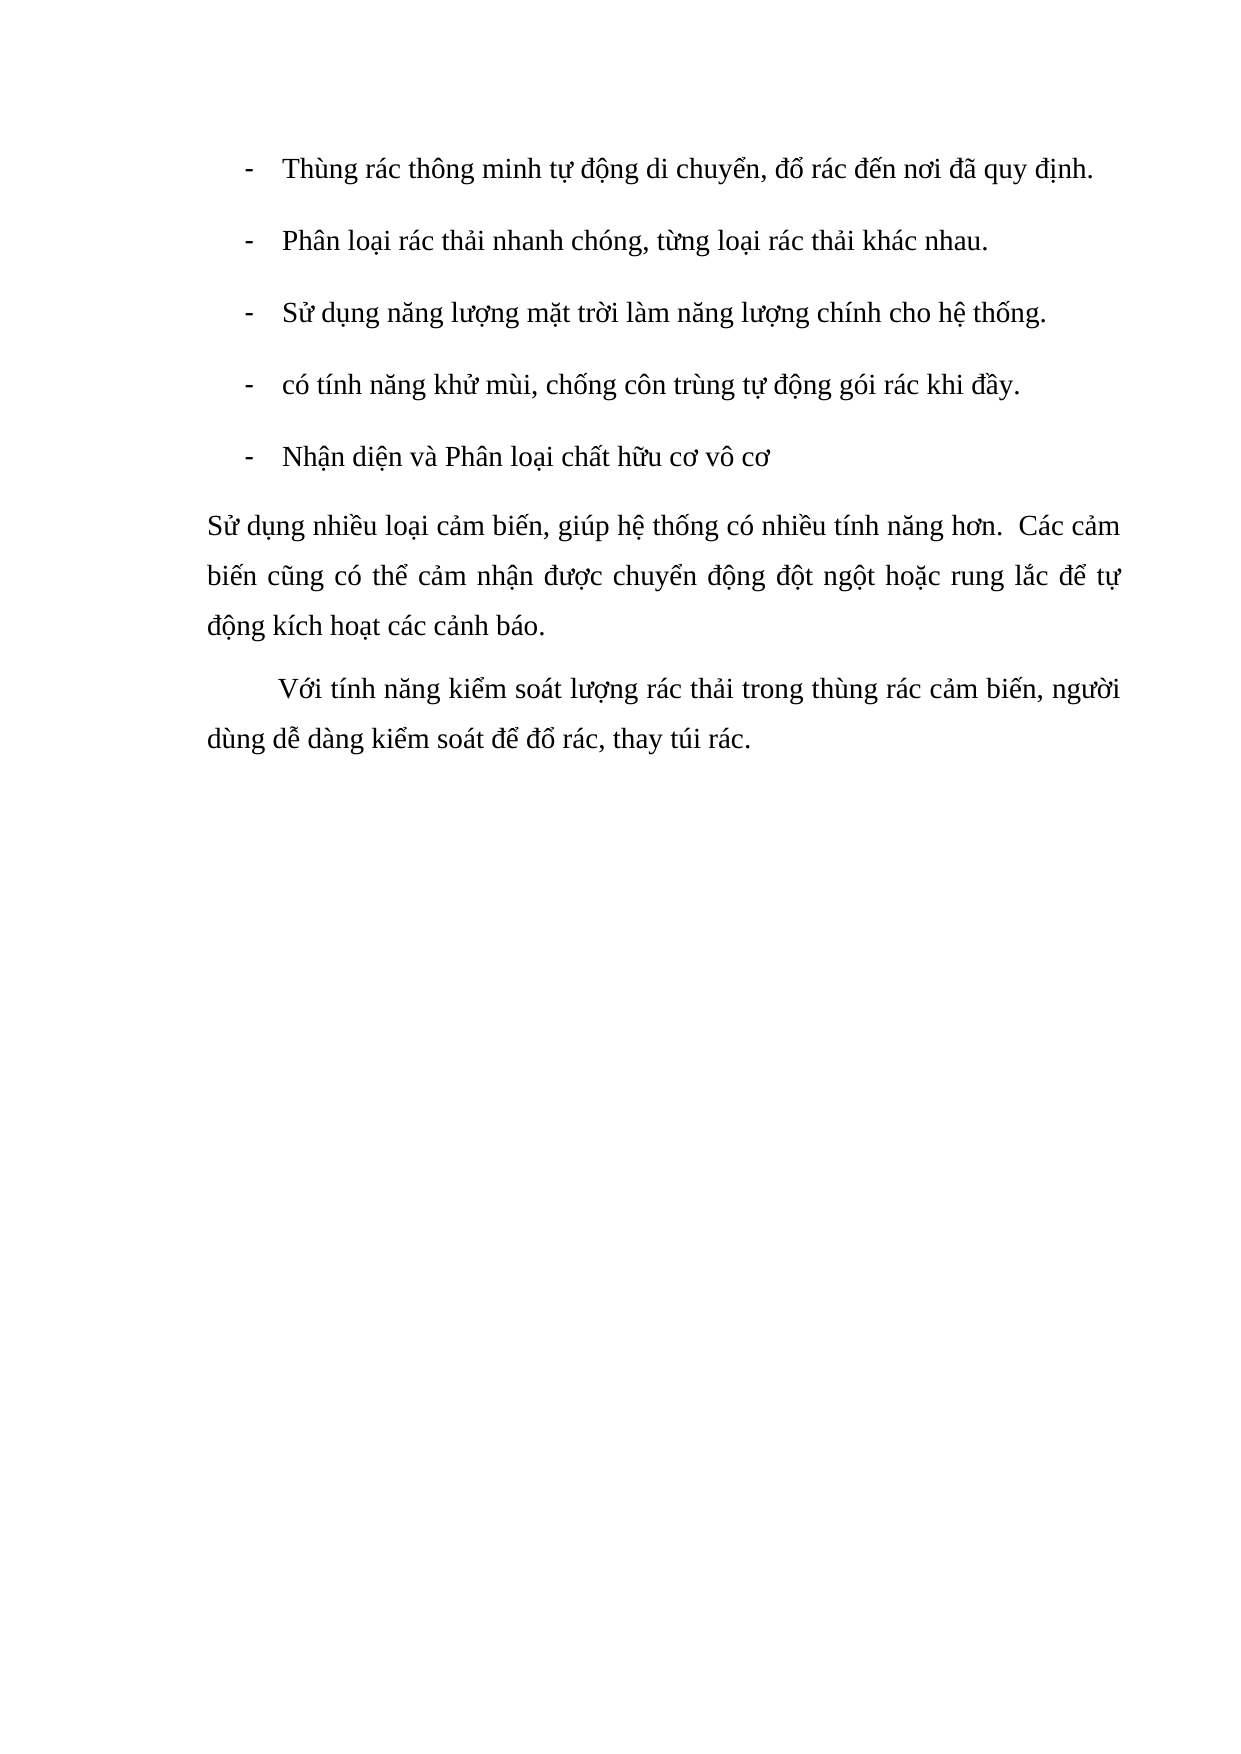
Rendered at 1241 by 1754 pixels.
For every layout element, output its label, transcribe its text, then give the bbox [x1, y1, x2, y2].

text Sử dụng nhiều loại cảm biến, giúp hệ thống có nhiều tính năng hơn. Các cảm biến cũng có thể cảm nhận được chuyển động đột ngột hoặc rung lắc để tự động kích hoạt các cảnh báo. [207, 508, 1122, 642]
text Với tính năng kiểm soát lượng rác thải trong thùng rác cảm biến, người dùng dễ dàng kiểm soát để đổ rác, thay túi rác. [207, 671, 1122, 755]
list Sử dụng năng lượng mặt trời làm năng lượng chính cho hệ thống. [244, 292, 1122, 331]
list có tính năng khử mùi, chống côn trùng tự động gói rác khi đầy. [244, 364, 1122, 403]
list Nhận diện và Phân loại chất hữu cơ vô cơ [244, 436, 1122, 475]
list Thùng rác thông minh tự động di chuyển, đổ rác đến nơi đã quy định. [244, 148, 1122, 187]
list Phân loại rác thải nhanh chóng, từng loại rác thải khác nhau. [244, 220, 1122, 259]
